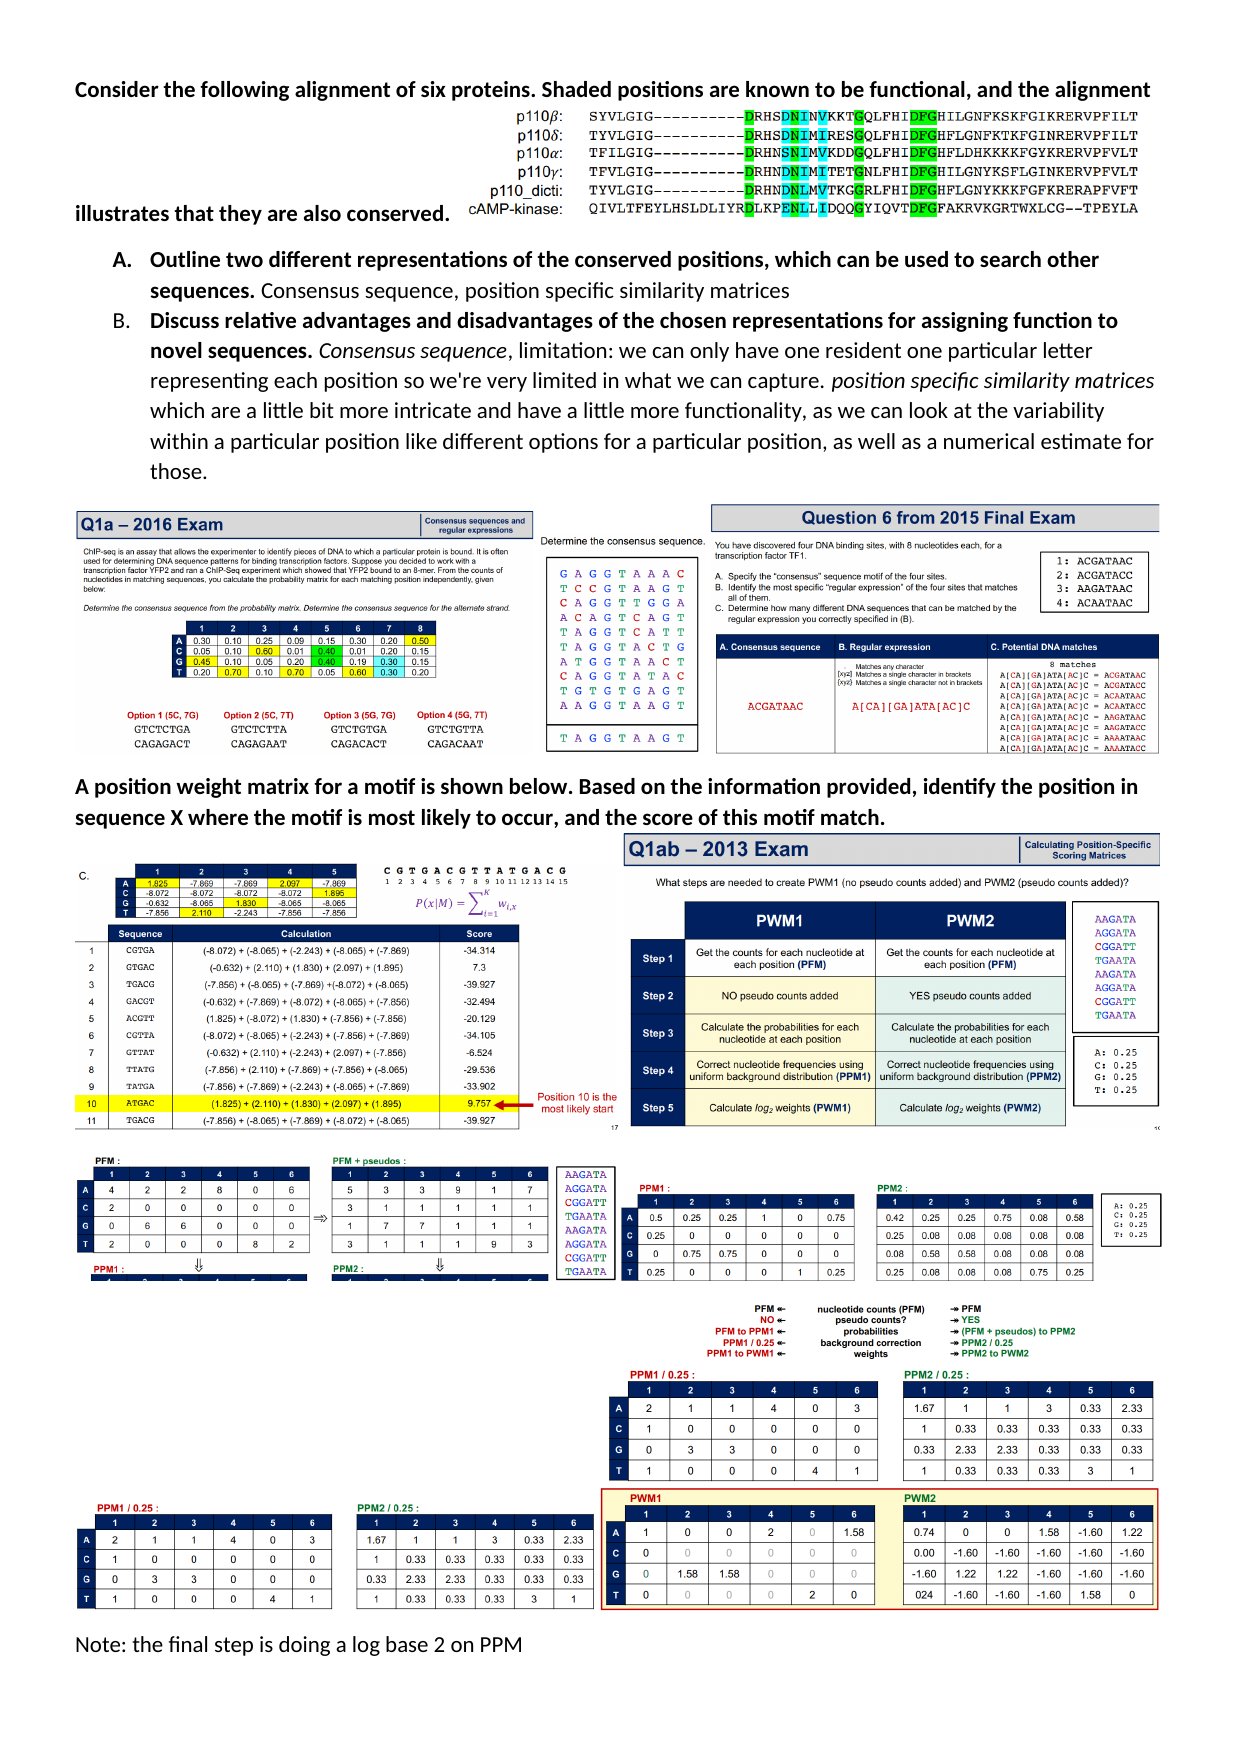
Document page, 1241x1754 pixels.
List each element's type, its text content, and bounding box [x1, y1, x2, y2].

text Note: the final step is doing a log base 2 on PPM [75, 1630, 1165, 1658]
picture [710, 503, 1160, 754]
picture [75, 1154, 617, 1281]
picture [456, 105, 1150, 221]
picture [75, 863, 619, 1130]
picture [621, 1184, 1163, 1281]
list Outline two different representations of the conserved positions, which can be used to search other sequences. Consensus sequence, position specific similarity matrices [112, 246, 1165, 304]
picture [75, 510, 534, 754]
picture [75, 1501, 595, 1611]
picture [599, 1299, 1159, 1611]
picture [623, 833, 1160, 1130]
picture [538, 534, 706, 754]
list Discuss relative advantages and disadvantages of the chosen representations for assigning function to novel sequences. Consensus sequence, limitation: we can only have one resident one particular letter representing each position so we're very limited in what we can capture. position specific similarity matrices which are a little bit more intricate and have a little more functionality, as we can look at the variability within a particular position like different options for a particular position, as well as a numerical estimate for those. [112, 306, 1165, 485]
